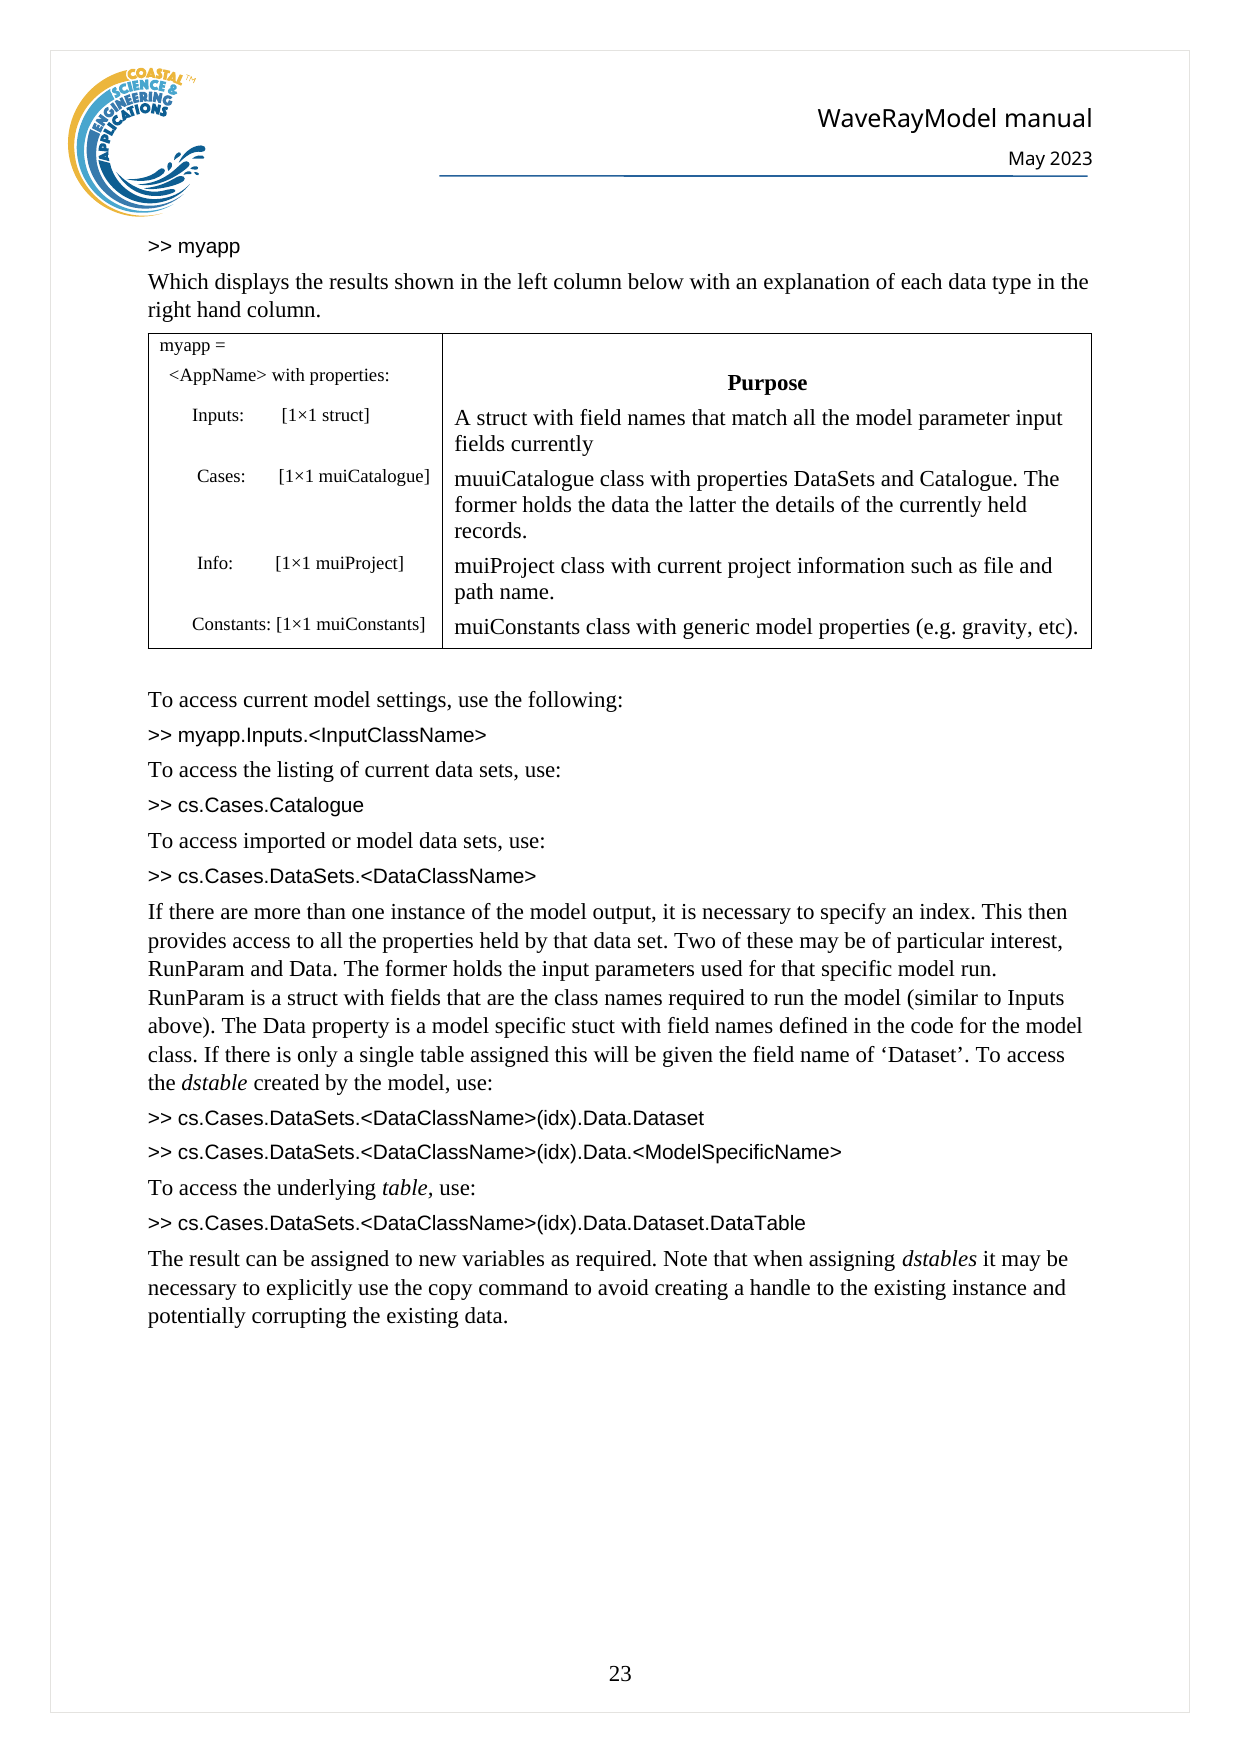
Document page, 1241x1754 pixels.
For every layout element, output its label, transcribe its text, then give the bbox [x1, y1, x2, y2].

text >> cs.Cases.DataSets.<DataClassName>(idx).Data.Dataset.DataTable [148, 1211, 1093, 1235]
table_header Purpose [443, 334, 1091, 404]
text >> cs.Cases.DataSets.<DataClassName> [148, 864, 1093, 888]
table_cell A struct with field names that match all the model parameter input fields currently [443, 404, 1091, 465]
text Which displays the results shown in the left column below with an explanation of each data type in the right hand column. [148, 268, 1093, 323]
text >> cs.Cases.DataSets.<DataClassName>(idx).Data.Dataset [148, 1106, 1093, 1130]
text To access current model settings, use the following: [148, 686, 1093, 712]
text To access imported or model data sets, use: [148, 827, 1093, 854]
text If there are more than one instance of the model output, it is necessary to specify an index. This then provides access to all the properties held by that data set. Two of these may be of particular interest, RunParam and Data. The former holds the input parameters used for that specific model run. RunParam is a struct with fields that are the class names required to run the model (similar to Inputs above). The Data property is a model specific stuct with field names defined in the code for the model class. If there is only a single table assigned this will be given the field name of ‘Dataset’. To access the dstable created by the model, use: [148, 898, 1093, 1095]
text >> myapp.Inputs.<InputClassName> [148, 722, 1093, 746]
table_cell Info: [1×1 muiProject] [149, 552, 442, 613]
table_cell Constants: [1×1 muiConstants] [149, 613, 442, 648]
text >> myapp [148, 234, 1093, 258]
table_cell Inputs: [1×1 struct] [149, 404, 442, 465]
table_cell muiConstants class with generic model properties (e.g. gravity, etc). [443, 613, 1091, 648]
table_cell muuiCatalogue class with properties DataSets and Catalogue. The former holds the data the latter the details of the currently held records. [443, 465, 1091, 552]
text >> cs.Cases.DataSets.<DataClassName>(idx).Data.<ModelSpecificName> [148, 1140, 1093, 1164]
text The result can be assigned to new variables as required. Note that when assigning dstables it may be necessary to explicitly use the copy command to avoid creating a handle to the existing instance and potentially corrupting the existing data. [148, 1245, 1093, 1328]
text >> cs.Cases.Catalogue [148, 793, 1093, 817]
text To access the listing of current data sets, use: [148, 757, 1093, 783]
text To access the underlying table, use: [148, 1174, 1093, 1201]
table_cell muiProject class with current project information such as file and path name. [443, 552, 1091, 613]
table_header myapp = <AppName> with properties: [149, 334, 442, 404]
table_cell Cases: [1×1 muiCatalogue] [149, 465, 442, 552]
